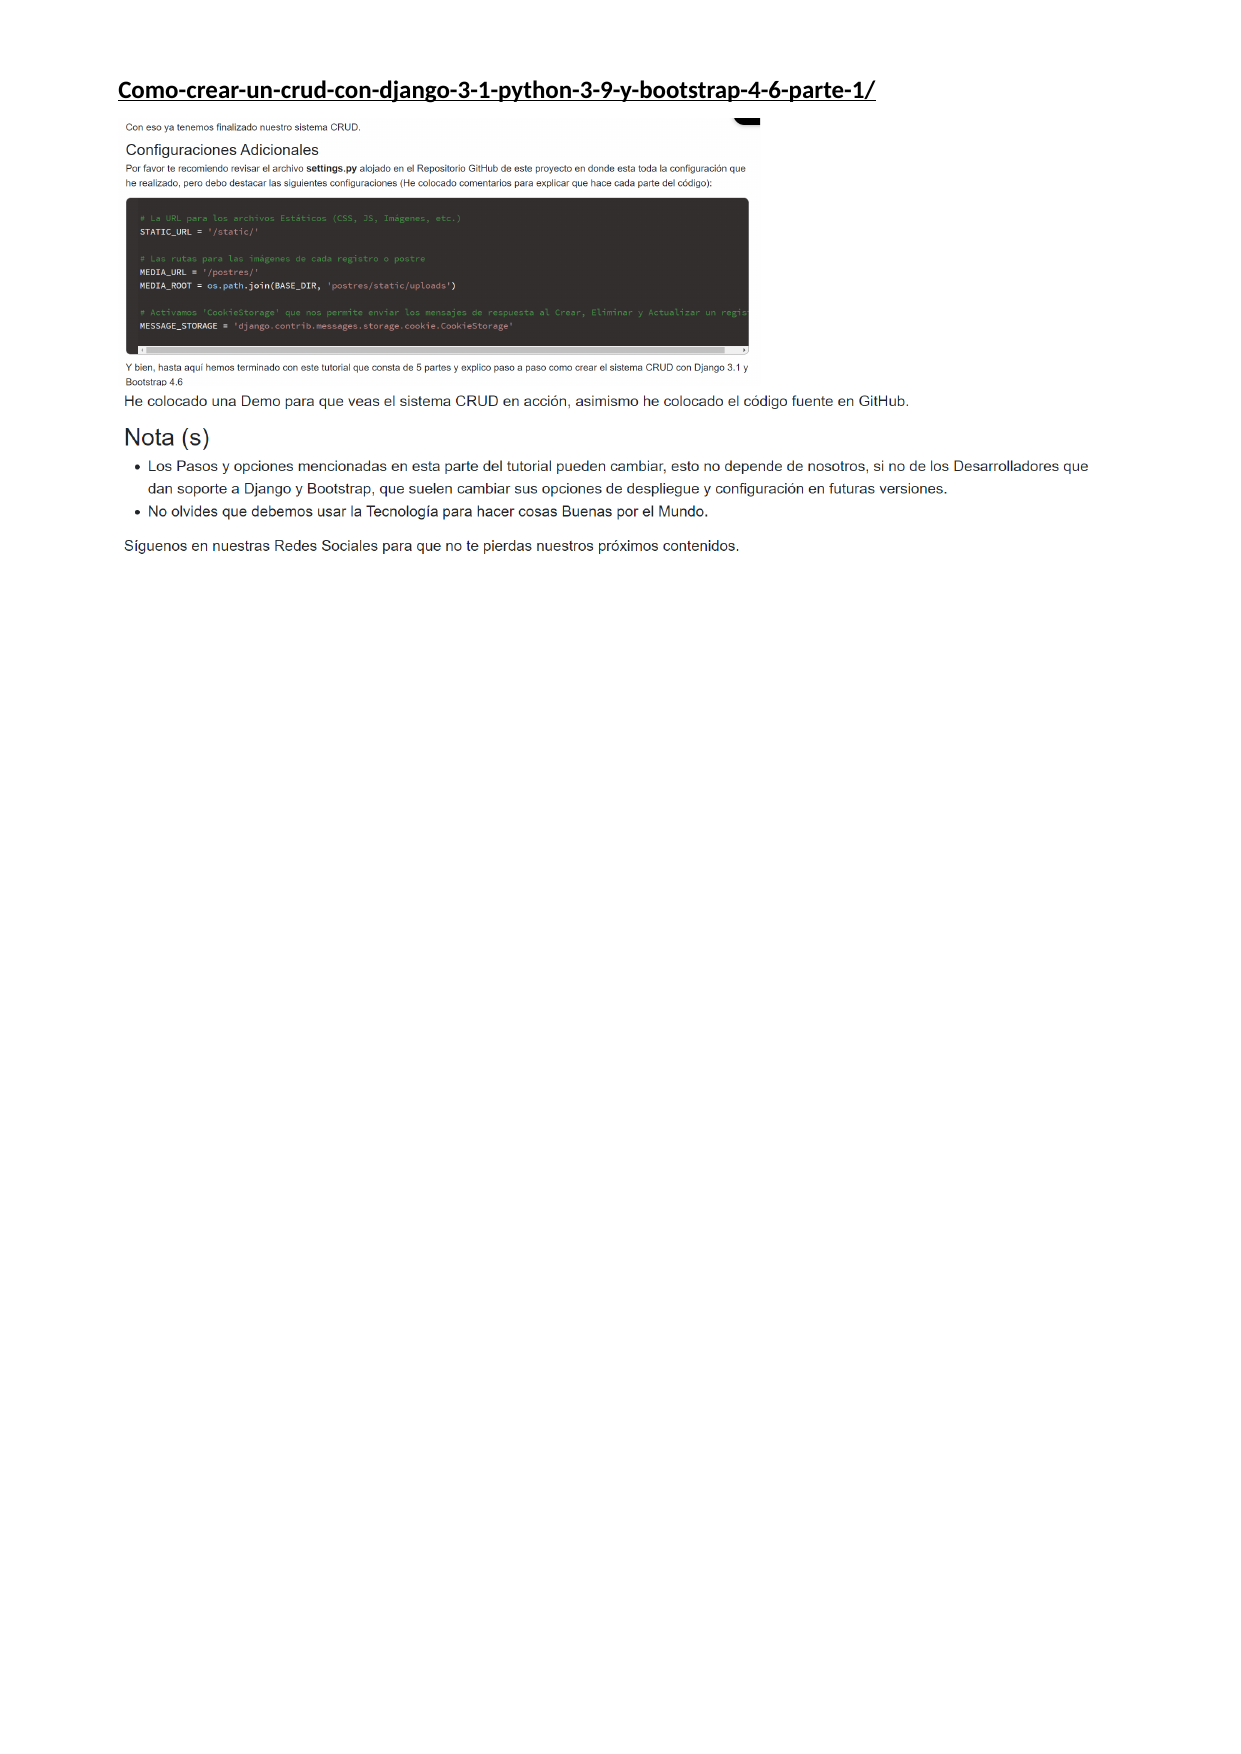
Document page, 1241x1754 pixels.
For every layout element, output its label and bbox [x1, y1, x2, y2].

picture [118, 118, 1093, 568]
